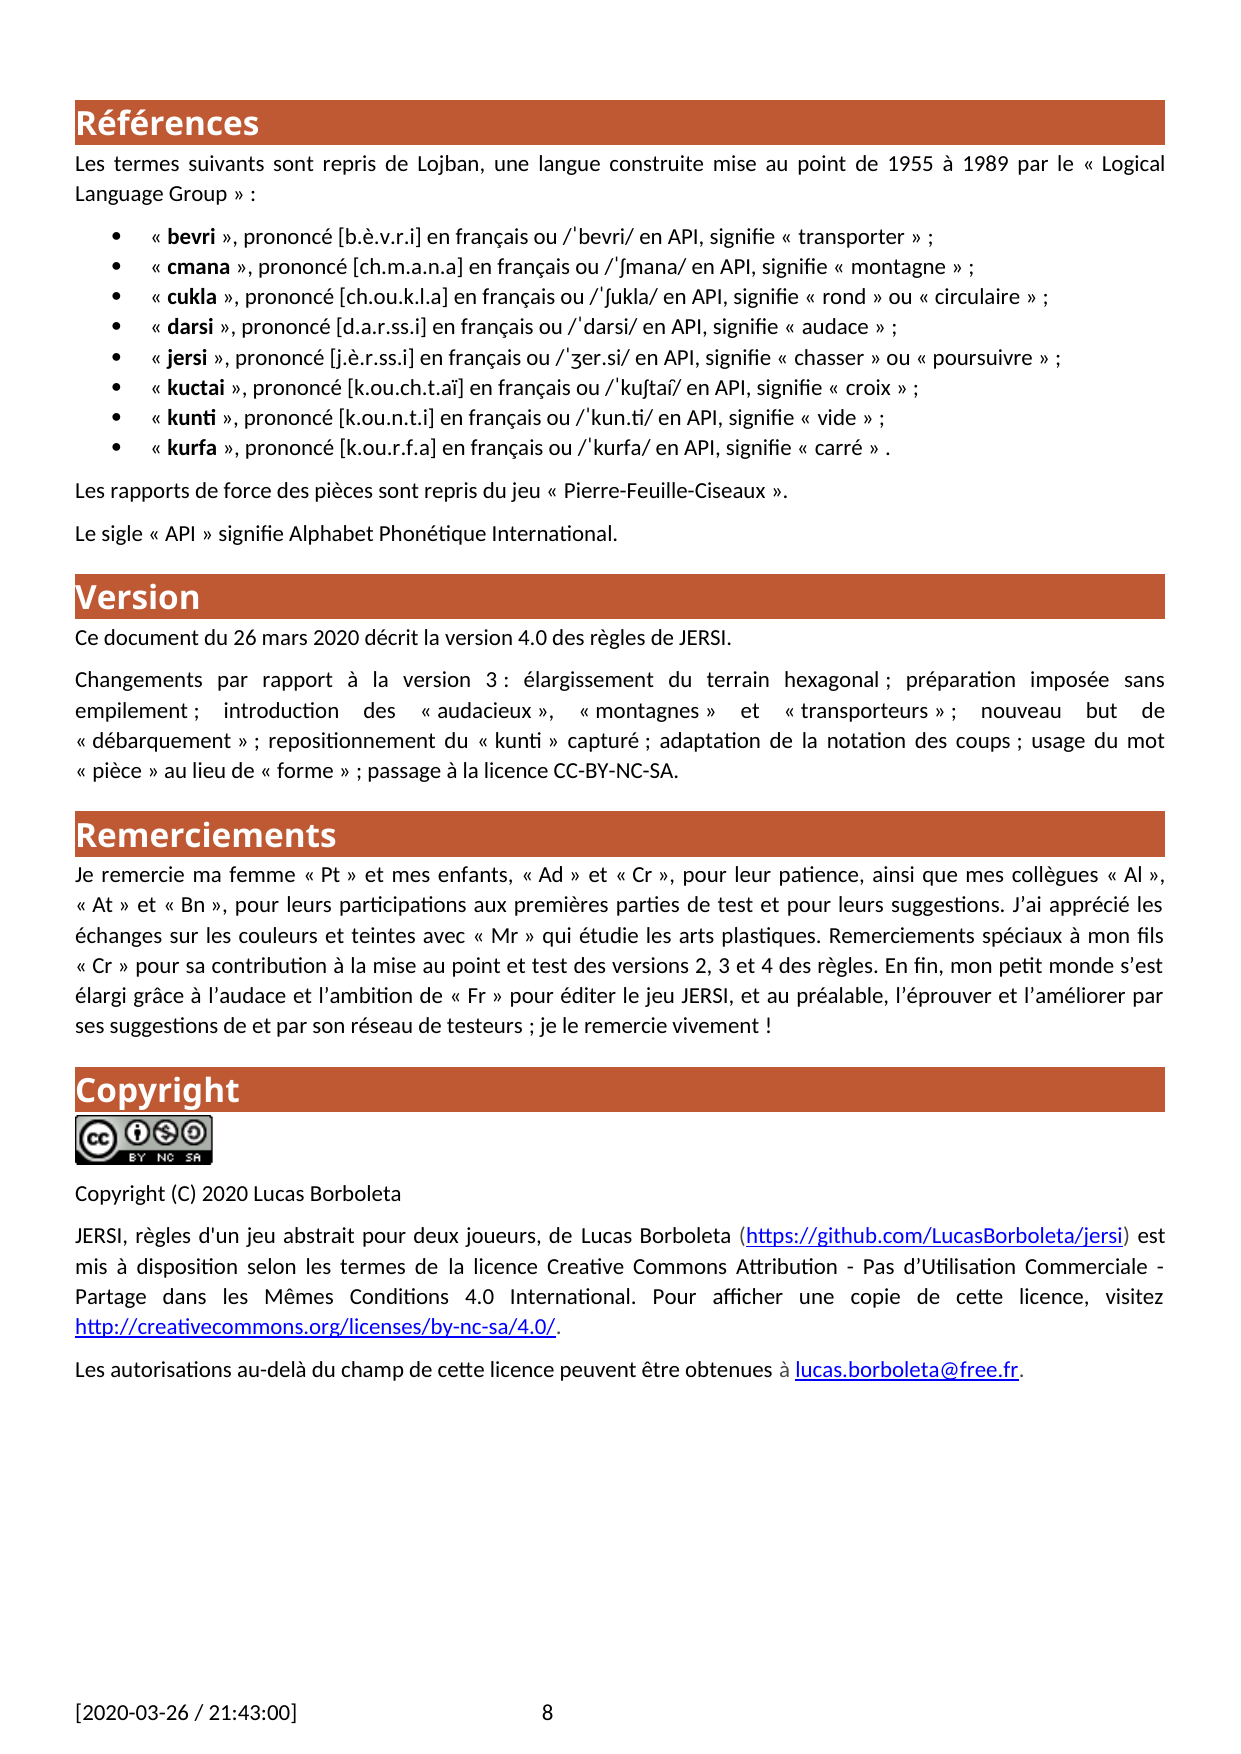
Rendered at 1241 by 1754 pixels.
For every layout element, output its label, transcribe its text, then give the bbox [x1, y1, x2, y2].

list « jersi », prononcé [j.è.r.ss.i] en français ou /ˈʒer.si/ en API, signifie « chasser » ou « poursuivre » ; [112, 343, 1165, 371]
subtitle Remerciements [337, 811, 1165, 857]
picture [75, 1115, 213, 1165]
text Le sigle « API » signifie Alphabet Phonétique International. [75, 519, 1165, 547]
subtitle Références [259, 100, 1165, 145]
subtitle Version [201, 574, 1165, 619]
list « kunti », prononcé [k.ou.n.t.i] en français ou /ˈkun.ti/ en API, signifie « vide » ; [112, 403, 1165, 431]
subtitle Copyright [240, 1067, 1165, 1112]
list « kurfa », prononcé [k.ou.r.f.a] en français ou /ˈkurfa/ en API, signifie « carré » . [112, 433, 1165, 461]
list « kuctai », prononcé [k.ou.ch.t.aï] en français ou /ˈkuʃtaɪ̯/ en API, signifie « croix » ; [112, 373, 1165, 401]
text Ce document du 26 mars 2020 décrit la version 4.0 des règles de JERSI. [75, 623, 1165, 651]
list « bevri », prononcé [b.è.v.r.i] en français ou /ˈbevri/ en API, signifie « transporter » ; [112, 222, 1165, 250]
text Les termes suivants sont repris de Lojban, une langue construite mise au point de 1955 à 1989 par le « Logical Language Group » : [75, 149, 1165, 207]
list « cmana », prononcé [ch.m.a.n.a] en français ou /ˈʃmana/ en API, signifie « montagne » ; [112, 252, 1165, 280]
list « cukla », prononcé [ch.ou.k.l.a] en français ou /ˈʃukla/ en API, signifie « rond » ou « circulaire » ; [112, 282, 1165, 310]
list « darsi », prononcé [d.a.r.ss.i] en français ou /ˈdarsi/ en API, signifie « audace » ; [112, 312, 1165, 341]
text Je remercie ma femme « Pt » et mes enfants, « Ad » et « Cr », pour leur patience, ainsi que mes collègues « Al », « At » et « Bn », pour leurs participations aux premières parties de test et pour leurs suggestions. J’ai apprécié les échanges sur les couleurs et teintes avec « Mr » qui étudie les arts plastiques. Remerciements spéciaux à mon fils « Cr » pour sa contribution à la mise au point et test des versions 2, 3 et 4 des règles. En fin, mon petit monde s’est élargi grâce à l’audace et l’ambition de « Fr » pour éditer le jeu JERSI, et au préalable, l’éprouver et l’améliorer par ses suggestions de et par son réseau de testeurs ; je le remercie vivement ! [75, 860, 1165, 1039]
text JERSI, règles d'un jeu abstrait pour deux joueurs, de Lucas Borboleta (https://github.com/LucasBorboleta/jersi) est mis à disposition selon les termes de la licence Creative Commons Attribution - Pas d’Utilisation Commerciale - Partage dans les Mêmes Conditions 4.0 International. Pour afficher une copie de cette licence, visitez http://creativecommons.org/licenses/by-nc-sa/4.0/. [75, 1222, 1165, 1340]
text Copyright (C) 2020 Lucas Borboleta [75, 1179, 1165, 1207]
text Les autorisations au-delà du champ de cette licence peuvent être obtenues à lucas.borboleta@free.fr. [75, 1355, 1165, 1383]
text Changements par rapport à la version 3 : élargissement du terrain hexagonal ; préparation imposée sans empilement ; introduction des « audacieux », « montagnes » et « transporteurs » ; nouveau but de « débarquement » ; repositionnement du « kunti » capturé ; adaptation de la notation des coups ; usage du mot « pièce » au lieu de « forme » ; passage à la licence CC-BY-NC-SA. [75, 666, 1165, 784]
text Les rapports de force des pièces sont repris du jeu « Pierre-Feuille-Ciseaux ». [75, 476, 1165, 504]
